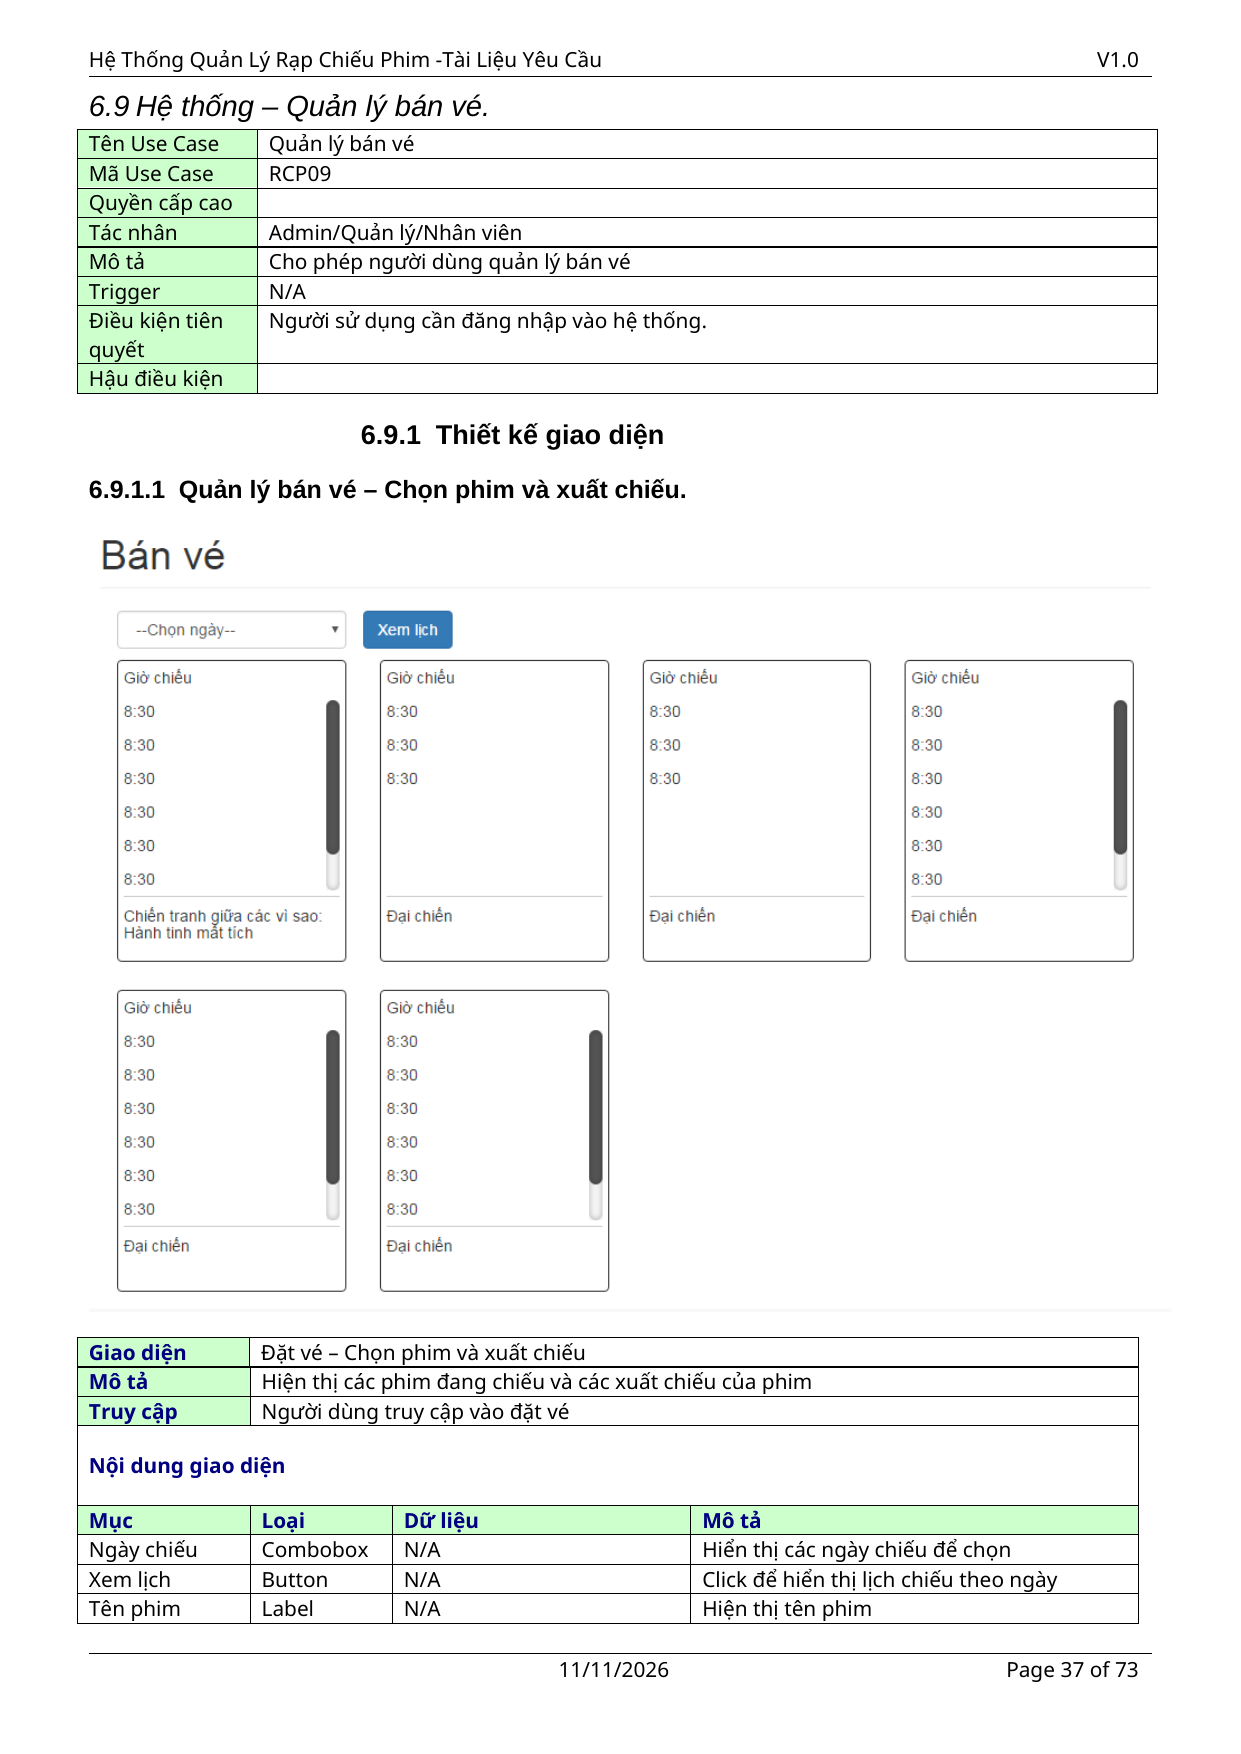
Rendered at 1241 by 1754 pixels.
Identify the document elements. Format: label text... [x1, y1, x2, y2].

table_cell Combobox [251, 1535, 392, 1564]
table_cell Label [251, 1594, 392, 1623]
table_cell Loại [251, 1506, 392, 1534]
table_cell Admin/Quản lý/Nhân viên [258, 218, 1157, 246]
table_cell Tên phim [78, 1594, 250, 1623]
table_cell N/A [393, 1594, 690, 1623]
table_cell Nội dung giao diện [78, 1426, 1138, 1505]
table_cell Mục [78, 1506, 250, 1534]
table_cell Tác nhân [78, 218, 257, 246]
table_cell Ngày chiếu [78, 1535, 250, 1564]
table_cell Cho phép người dùng quản lý bán vé [258, 248, 1157, 276]
subtitle Quản lý bán vé – Chọn phim và xuất chiếu. [89, 475, 1152, 504]
table_header Quản lý bán vé [258, 130, 1157, 158]
table_cell Mô tả [78, 248, 257, 276]
table_cell Quyền cấp cao [78, 189, 257, 217]
picture [88, 528, 1172, 1312]
table_cell N/A [258, 277, 1157, 305]
subtitle Thiết kế giao diện [361, 419, 1152, 450]
table_cell Hiển thị các ngày chiếu để chọn [691, 1535, 1138, 1564]
table_cell Trigger [78, 277, 257, 305]
table_cell Truy cập [78, 1397, 250, 1425]
table_cell Hiện thị các phim đang chiếu và các xuất chiếu của phim [251, 1368, 1138, 1396]
table_cell Dữ liệu [393, 1506, 690, 1534]
table_cell Người sử dụng cần đăng nhập vào hệ thống. [258, 306, 1157, 363]
table_cell Hiện thị tên phim [691, 1594, 1138, 1623]
table_cell RCP09 [258, 159, 1157, 187]
table_cell Mô tả [691, 1506, 1138, 1534]
table_cell Button [251, 1565, 392, 1593]
table_cell [258, 364, 1157, 393]
table_cell Mã Use Case [78, 159, 257, 187]
table_cell N/A [393, 1565, 690, 1593]
table_header Đặt vé – Chọn phim và xuất chiếu [250, 1338, 1138, 1366]
table_cell Mô tả [78, 1368, 250, 1396]
table_cell Xem lịch [78, 1565, 250, 1593]
subtitle Hệ thống – Quản lý bán vé. [89, 89, 1152, 122]
table_cell Hậu điều kiện [78, 364, 257, 393]
table_cell [258, 189, 1157, 217]
table_header Giao diện [78, 1338, 249, 1366]
table_header Tên Use Case [78, 130, 257, 158]
table_cell Người dùng truy cập vào đặt vé [251, 1397, 1138, 1425]
table_cell N/A [393, 1535, 690, 1564]
table_cell Click để hiển thị lịch chiếu theo ngày [691, 1565, 1138, 1593]
table_cell Điều kiện tiên quyết [78, 306, 257, 363]
